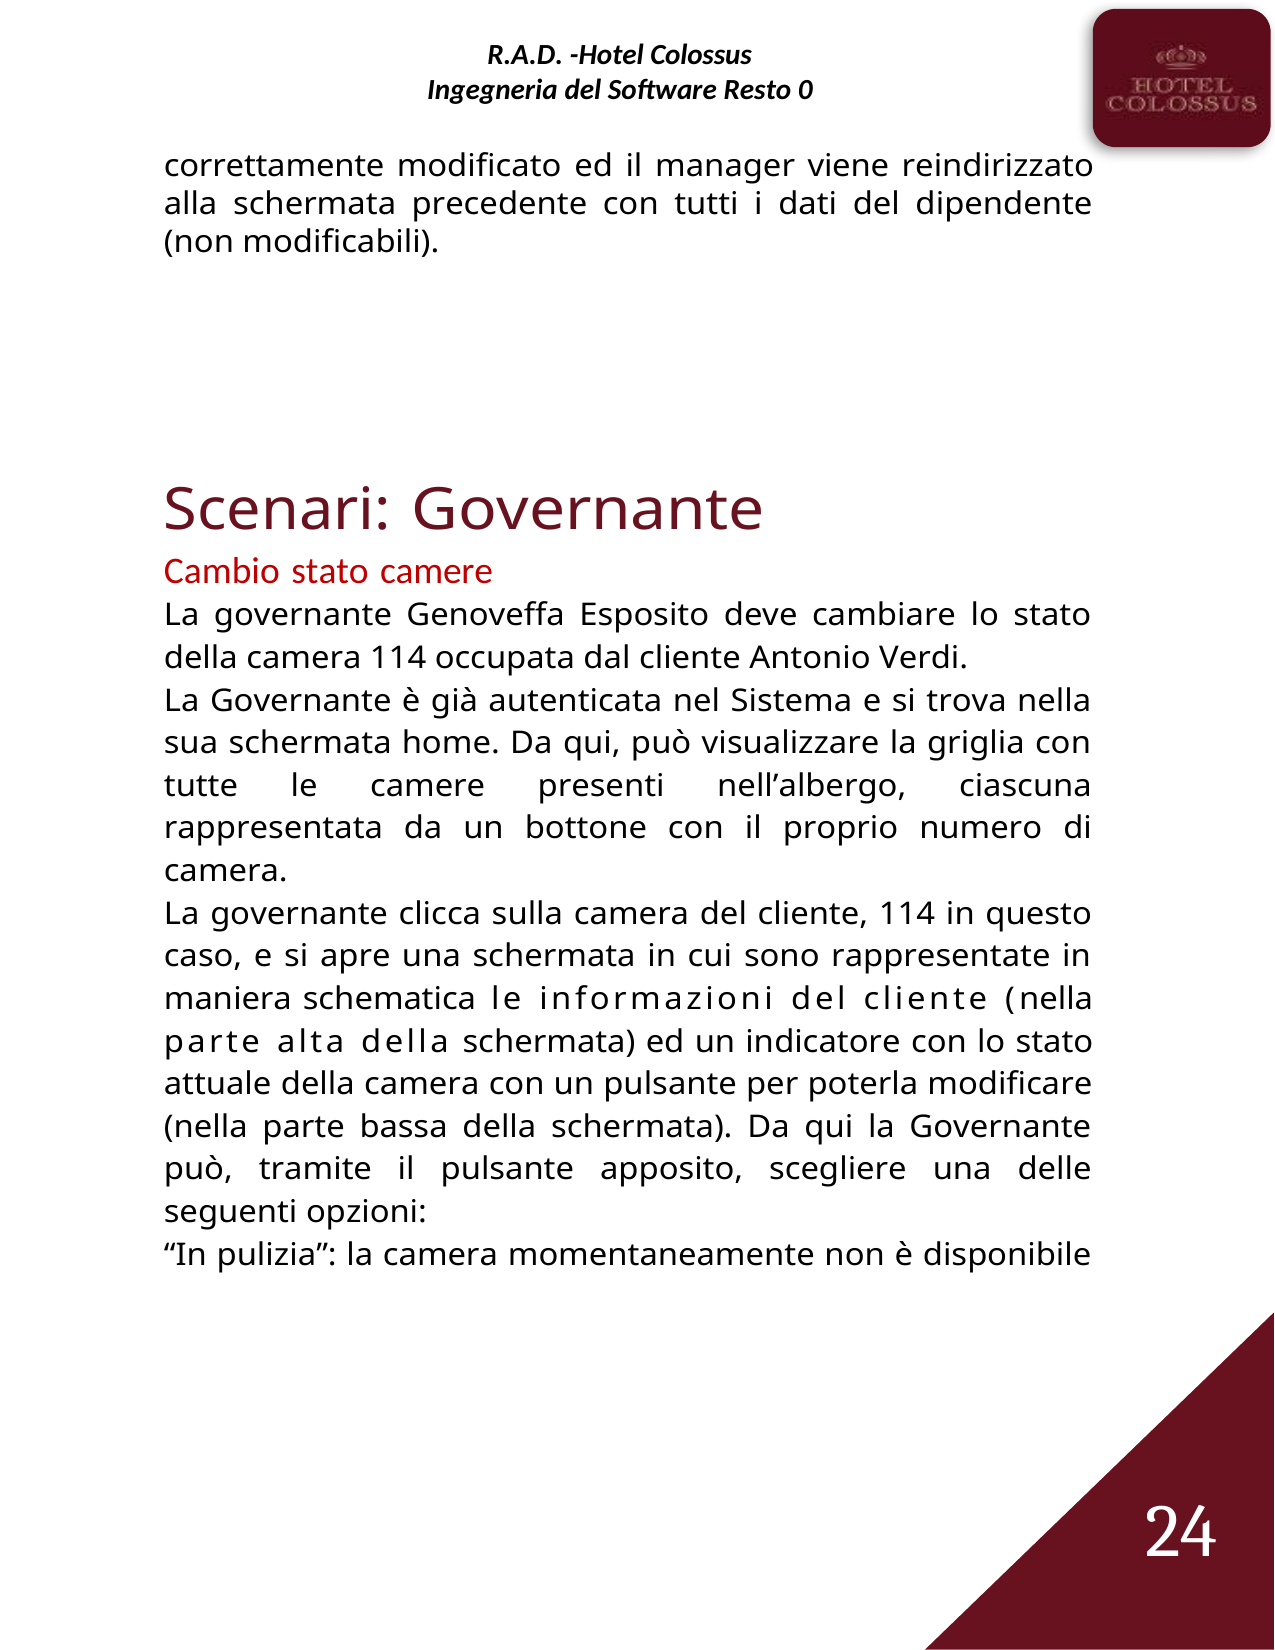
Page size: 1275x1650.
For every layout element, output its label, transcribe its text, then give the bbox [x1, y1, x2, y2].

subtitle Cambio stato camere [164, 547, 1275, 592]
picture [1092, 8, 1271, 148]
text La governante clicca sulla camera del cliente, 114 in questo caso, e si apre una schermata in cui sono rappresentate in maniera schematica le informazioni del cliente (nella parte alta della schermata) ed un indicatore con lo stato attuale della camera con un pulsante per poterla modificare (nella parte bassa della schermata). Da qui la Governante può, tramite il pulsante apposito, scegliere una delle seguenti opzioni: [164, 891, 1093, 1232]
text La Governante è già autenticata nel Sistema e si trova nella sua schermata home. Da qui, può visualizzare la griglia con tutte le camere presenti nell’albergo, ciascuna rappresentata da un bottone con il proprio numero di camera. [164, 678, 1093, 891]
text La governante Genoveffa Esposito deve cambiare lo stato della camera 114 occupata dal cliente Antonio Verdi. [164, 592, 1092, 678]
subtitle Scenari: Governante [164, 467, 1275, 547]
